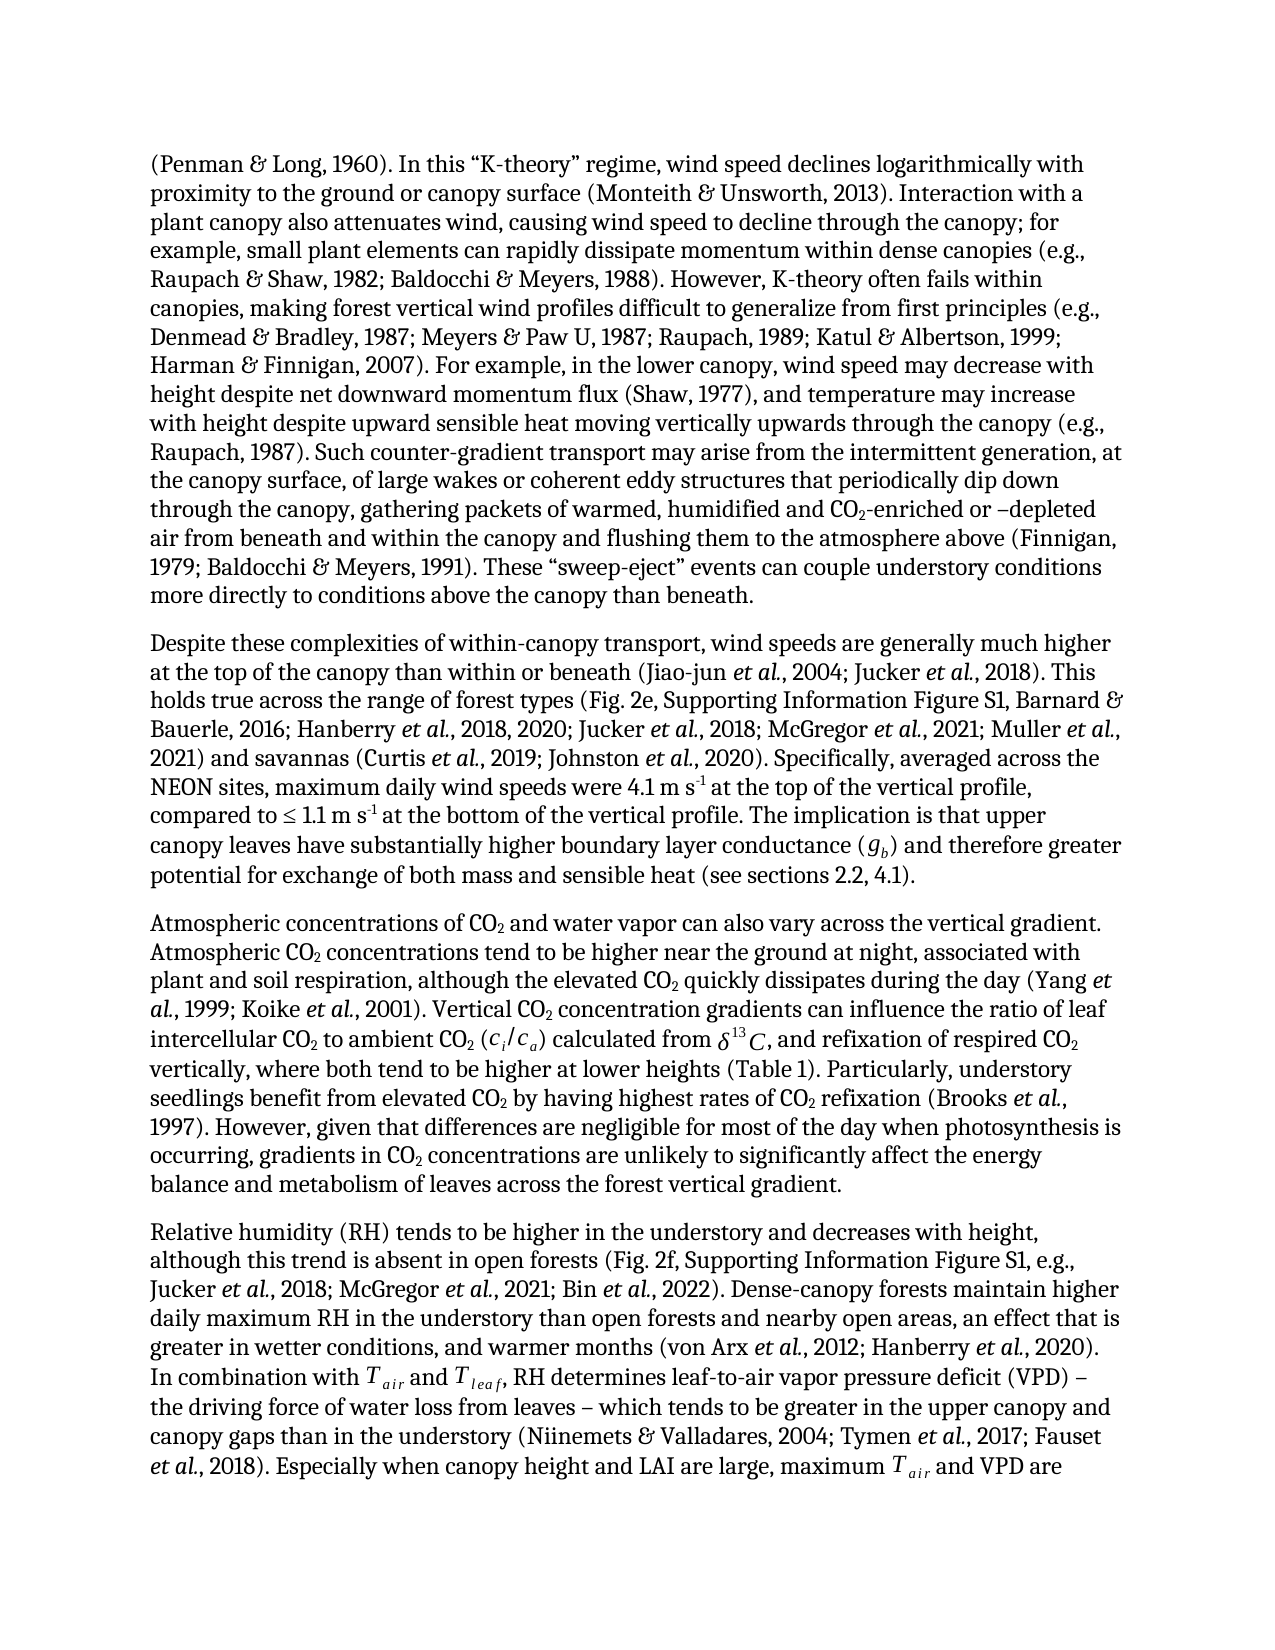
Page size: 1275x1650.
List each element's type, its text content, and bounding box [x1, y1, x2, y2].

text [150, 1218, 1125, 1482]
text Atmospheric concentrations of CO2 and water vapor can also vary across the vertical gradient. Atmospheric CO2 concentrations tend to be higher near the ground at night, associated with plant and soil respiration, although the elevated CO2 quickly dissipates during the day (Yang et al., 1999; Koike et al., 2001). Vertical CO2 concentration gradients can influence the ratio of leaf intercellular CO2 to ambient CO2 () calculated from , and refixation of respired CO2 vertically, where both tend to be higher at lower heights (Table 1). Particularly, understory seedlings benefit from elevated CO2 by having highest rates of CO2 refixation (Brooks et al., 1997). However, given that differences are negligible for most of the day when photosynthesis is occurring, gradients in CO2 concentrations are unlikely to significantly affect the energy balance and metabolism of leaves across the forest vertical gradient. [150, 909, 1125, 1199]
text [150, 150, 1125, 610]
text Despite these complexities of within-canopy transport, wind speeds are generally much higher at the top of the canopy than within or beneath (Jiao-jun et al., 2004; Jucker et al., 2018). This holds true across the range of forest types (Fig. 2e, Supporting Information Figure S1, Barnard & Bauerle, 2016; Hanberry et al., 2018, 2020; Jucker et al., 2018; McGregor et al., 2021; Muller et al., 2021) and savannas (Curtis et al., 2019; Johnston et al., 2020). Specifically, averaged across the NEON sites, maximum daily wind speeds were 4.1 m s-1 at the top of the vertical profile, compared to 1.1 m s-1 at the bottom of the vertical profile. The implication is that upper canopy leaves have substantially higher boundary layer conductance () and therefore greater potential for exchange of both mass and sensible heat (see sections 2.2, 4.1). [150, 629, 1125, 890]
